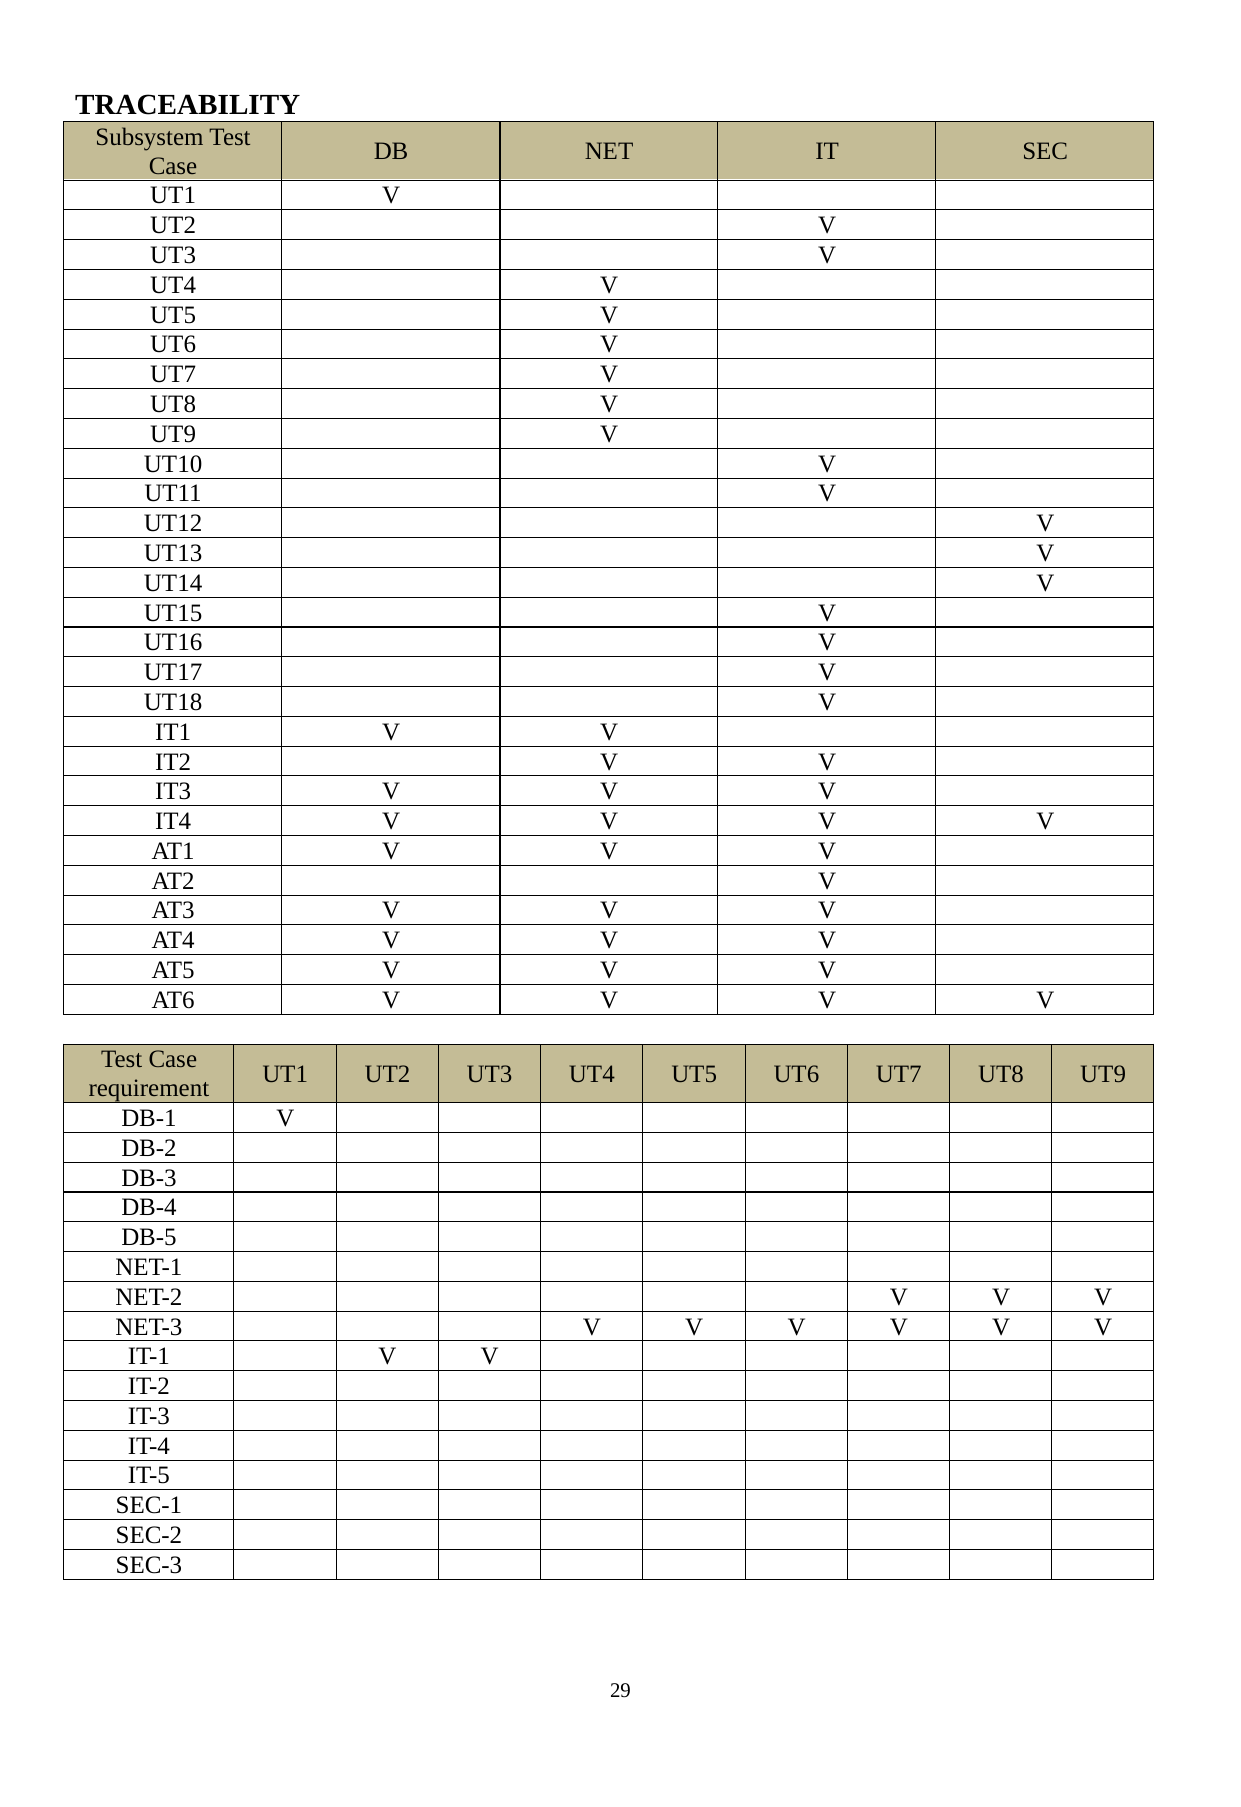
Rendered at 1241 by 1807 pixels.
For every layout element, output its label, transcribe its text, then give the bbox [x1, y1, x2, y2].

table_cell V [501, 717, 717, 746]
table_cell V [501, 300, 717, 328]
table_cell [936, 210, 1153, 239]
table_cell [936, 479, 1153, 507]
table_cell V [501, 806, 717, 835]
table_cell [282, 687, 499, 716]
table_cell [746, 1103, 847, 1132]
table_cell V [282, 776, 499, 805]
table_cell [439, 1431, 540, 1459]
table_cell [643, 1461, 745, 1489]
table_cell [282, 479, 499, 507]
table_cell V [501, 896, 717, 924]
table_cell [718, 568, 935, 597]
table_cell V [718, 806, 935, 835]
table_cell [718, 717, 935, 746]
table_cell [439, 1520, 540, 1549]
table_cell [643, 1520, 745, 1549]
table_cell [1052, 1490, 1153, 1519]
table_cell NET-2 [64, 1282, 233, 1311]
table_cell [541, 1431, 642, 1459]
table_cell [439, 1490, 540, 1519]
table_cell [643, 1103, 745, 1132]
table_cell [746, 1282, 847, 1311]
table_cell [541, 1520, 642, 1549]
table_cell V [501, 747, 717, 775]
table_cell [282, 628, 499, 656]
table_cell V [501, 419, 717, 448]
table_cell AT2 [64, 866, 281, 894]
table_cell [234, 1341, 336, 1370]
table_cell [746, 1133, 847, 1162]
table_cell [848, 1520, 949, 1549]
table_cell [936, 270, 1153, 299]
table_cell [337, 1282, 438, 1311]
table_header UT9 [1052, 1045, 1153, 1102]
table_cell [501, 210, 717, 239]
table_cell [746, 1520, 847, 1549]
table_cell V [718, 240, 935, 269]
table_cell V [282, 955, 499, 984]
table_cell UT2 [64, 210, 281, 239]
table_cell [746, 1222, 847, 1251]
table_cell [936, 925, 1153, 954]
table_cell [337, 1163, 438, 1191]
table_cell [848, 1461, 949, 1489]
table_cell V [1052, 1282, 1153, 1311]
table_cell [439, 1103, 540, 1132]
table_header UT1 [234, 1045, 336, 1102]
table_cell UT11 [64, 479, 281, 507]
table_cell [950, 1520, 1051, 1549]
table_cell [1052, 1222, 1153, 1251]
table_cell [936, 657, 1153, 686]
table_cell IT-1 [64, 1341, 233, 1370]
table_cell [439, 1401, 540, 1430]
table_cell SEC-3 [64, 1550, 233, 1579]
table_cell IT-4 [64, 1431, 233, 1459]
table_cell [234, 1282, 336, 1311]
table_cell [718, 359, 935, 388]
table_cell [541, 1461, 642, 1489]
table_header UT5 [643, 1045, 745, 1102]
subtitle TRACEABILITY [75, 87, 1165, 121]
table_cell [746, 1401, 847, 1430]
table_cell [282, 508, 499, 537]
table_cell [643, 1401, 745, 1430]
table_cell [718, 389, 935, 418]
table_cell SEC-2 [64, 1520, 233, 1549]
table_cell V [936, 538, 1153, 567]
table_cell [936, 776, 1153, 805]
table_cell [234, 1401, 336, 1430]
table_cell [950, 1431, 1051, 1459]
table_cell UT17 [64, 657, 281, 686]
table_cell [643, 1371, 745, 1400]
table_cell [234, 1222, 336, 1251]
table_cell IT3 [64, 776, 281, 805]
table_cell [282, 419, 499, 448]
table_cell UT3 [64, 240, 281, 269]
table_cell UT10 [64, 449, 281, 477]
table_cell [439, 1163, 540, 1191]
table_header SEC [936, 122, 1153, 179]
table_cell [501, 598, 717, 626]
table_cell UT6 [64, 330, 281, 358]
table_cell V [718, 449, 935, 477]
table_cell [746, 1550, 847, 1579]
table_cell [936, 359, 1153, 388]
table_cell [718, 330, 935, 358]
table_cell V [501, 925, 717, 954]
table_cell [501, 449, 717, 477]
table_header NET [501, 122, 717, 179]
table_cell [848, 1490, 949, 1519]
table_cell V [501, 330, 717, 358]
table_cell AT4 [64, 925, 281, 954]
table_cell [950, 1103, 1051, 1132]
table_cell [950, 1461, 1051, 1489]
table_cell [234, 1550, 336, 1579]
table_cell V [643, 1312, 745, 1340]
table_cell UT8 [64, 389, 281, 418]
table_cell V [848, 1312, 949, 1340]
table_cell IT2 [64, 747, 281, 775]
table_cell [848, 1431, 949, 1459]
table_cell V [282, 896, 499, 924]
table_cell [936, 449, 1153, 477]
table_cell [282, 449, 499, 477]
table_cell [950, 1193, 1051, 1221]
table_cell UT18 [64, 687, 281, 716]
table_cell [936, 330, 1153, 358]
table_cell [848, 1222, 949, 1251]
table_cell [282, 270, 499, 299]
table_cell [541, 1133, 642, 1162]
table_cell [1052, 1341, 1153, 1370]
table_cell V [718, 747, 935, 775]
table_cell V [718, 628, 935, 656]
table_cell [1052, 1103, 1153, 1132]
table_cell V [936, 508, 1153, 537]
table_cell V [718, 925, 935, 954]
table_cell [541, 1371, 642, 1400]
table_cell [234, 1312, 336, 1340]
table_cell IT-3 [64, 1401, 233, 1430]
table_cell [936, 836, 1153, 865]
table_cell UT13 [64, 538, 281, 567]
table_cell [643, 1193, 745, 1221]
table_cell [746, 1163, 847, 1191]
table_cell [848, 1252, 949, 1281]
table_cell V [337, 1341, 438, 1370]
table_cell [501, 240, 717, 269]
table_cell V [282, 717, 499, 746]
table_cell [848, 1550, 949, 1579]
table_cell [234, 1133, 336, 1162]
table_cell [936, 896, 1153, 924]
table_cell [234, 1490, 336, 1519]
table_cell [234, 1193, 336, 1221]
table_cell DB-5 [64, 1222, 233, 1251]
table_cell [950, 1133, 1051, 1162]
table_cell [848, 1341, 949, 1370]
table_cell [282, 389, 499, 418]
table_cell UT1 [64, 181, 281, 209]
table_cell [950, 1490, 1051, 1519]
table_cell [643, 1490, 745, 1519]
table_cell [643, 1252, 745, 1281]
table_cell [541, 1163, 642, 1191]
table_cell [718, 538, 935, 567]
table_cell [234, 1461, 336, 1489]
table_cell [746, 1490, 847, 1519]
table_cell [337, 1252, 438, 1281]
table_cell [439, 1461, 540, 1489]
table_cell [541, 1222, 642, 1251]
table_cell [541, 1193, 642, 1221]
table_cell V [282, 985, 499, 1014]
table_cell [936, 687, 1153, 716]
table_cell [337, 1103, 438, 1132]
table_cell [234, 1431, 336, 1459]
table_cell UT14 [64, 568, 281, 597]
table_cell [337, 1431, 438, 1459]
table_cell [1052, 1520, 1153, 1549]
table_header UT3 [439, 1045, 540, 1102]
table_cell [501, 628, 717, 656]
table_cell V [282, 925, 499, 954]
table_header DB [282, 122, 499, 179]
table_cell [541, 1252, 642, 1281]
table_cell V [501, 985, 717, 1014]
table_cell V [501, 359, 717, 388]
table_cell [282, 210, 499, 239]
table_cell DB-2 [64, 1133, 233, 1162]
table_cell V [282, 836, 499, 865]
table_cell [282, 657, 499, 686]
table_cell V [234, 1103, 336, 1132]
table_cell [337, 1550, 438, 1579]
table_cell V [718, 955, 935, 984]
table_cell AT3 [64, 896, 281, 924]
table_header IT [718, 122, 935, 179]
table_cell [1052, 1461, 1153, 1489]
table_cell [936, 955, 1153, 984]
table_cell V [936, 806, 1153, 835]
table_cell V [501, 836, 717, 865]
table_cell [848, 1371, 949, 1400]
table_cell [337, 1520, 438, 1549]
table_cell UT9 [64, 419, 281, 448]
table_cell V [746, 1312, 847, 1340]
table_cell UT16 [64, 628, 281, 656]
table_cell DB-1 [64, 1103, 233, 1132]
table_cell V [718, 866, 935, 894]
table_cell V [501, 776, 717, 805]
table_cell UT12 [64, 508, 281, 537]
table_cell [541, 1401, 642, 1430]
table_cell [234, 1252, 336, 1281]
table_cell [643, 1133, 745, 1162]
table_cell [337, 1193, 438, 1221]
table_cell V [718, 479, 935, 507]
table_cell V [718, 896, 935, 924]
table_cell [718, 508, 935, 537]
table_header Subsystem Test Case [64, 122, 281, 179]
table_cell V [501, 270, 717, 299]
table_cell [501, 538, 717, 567]
table_cell [848, 1163, 949, 1191]
table_cell [282, 568, 499, 597]
table_cell V [282, 806, 499, 835]
table_cell [282, 866, 499, 894]
table_cell [282, 330, 499, 358]
table_cell V [718, 210, 935, 239]
table_cell [234, 1371, 336, 1400]
table_header UT2 [337, 1045, 438, 1102]
table_cell IT4 [64, 806, 281, 835]
table_cell [282, 240, 499, 269]
table_cell [541, 1282, 642, 1311]
table_cell [282, 300, 499, 328]
table_cell [746, 1431, 847, 1459]
table_cell AT6 [64, 985, 281, 1014]
table_cell [936, 240, 1153, 269]
table_cell V [718, 687, 935, 716]
table_cell V [501, 389, 717, 418]
table_cell [746, 1341, 847, 1370]
table_cell [936, 717, 1153, 746]
table_cell [848, 1193, 949, 1221]
table_cell V [848, 1282, 949, 1311]
table_cell [501, 687, 717, 716]
table_cell [282, 359, 499, 388]
table_cell [746, 1252, 847, 1281]
table_header UT4 [541, 1045, 642, 1102]
table_cell V [282, 181, 499, 209]
table_cell [950, 1341, 1051, 1370]
table_cell [439, 1312, 540, 1340]
table_cell AT1 [64, 836, 281, 865]
table_cell [1052, 1550, 1153, 1579]
table_cell [439, 1282, 540, 1311]
table_cell V [439, 1341, 540, 1370]
table_cell [936, 389, 1153, 418]
table_cell V [936, 985, 1153, 1014]
table_header Test Case requirement [64, 1045, 233, 1102]
table_cell [936, 300, 1153, 328]
table_cell [746, 1193, 847, 1221]
table_cell [936, 747, 1153, 775]
table_cell [1052, 1163, 1153, 1191]
table_cell [501, 866, 717, 894]
table_cell [643, 1431, 745, 1459]
table_cell [718, 419, 935, 448]
table_cell V [936, 568, 1153, 597]
table_cell V [718, 985, 935, 1014]
table_cell [541, 1103, 642, 1132]
table_cell V [718, 598, 935, 626]
table_cell [1052, 1252, 1153, 1281]
table_cell IT-2 [64, 1371, 233, 1400]
table_cell [541, 1490, 642, 1519]
table_cell V [718, 657, 935, 686]
table_cell [718, 270, 935, 299]
table_cell [643, 1163, 745, 1191]
table_cell UT4 [64, 270, 281, 299]
table_cell [950, 1222, 1051, 1251]
table_cell [439, 1133, 540, 1162]
table_cell [950, 1550, 1051, 1579]
table_cell V [950, 1312, 1051, 1340]
table_header UT6 [746, 1045, 847, 1102]
table_cell V [1052, 1312, 1153, 1340]
table_cell [501, 657, 717, 686]
table_cell UT7 [64, 359, 281, 388]
table_cell [848, 1103, 949, 1132]
table_cell [439, 1252, 540, 1281]
table_cell [718, 300, 935, 328]
table_cell [337, 1401, 438, 1430]
table_cell NET-1 [64, 1252, 233, 1281]
table_cell [439, 1371, 540, 1400]
table_cell V [718, 836, 935, 865]
table_cell [1052, 1133, 1153, 1162]
table_cell UT15 [64, 598, 281, 626]
table_cell [337, 1371, 438, 1400]
table_cell [501, 568, 717, 597]
table_cell [282, 598, 499, 626]
table_cell [337, 1461, 438, 1489]
table_cell [848, 1401, 949, 1430]
table_cell [643, 1341, 745, 1370]
table_cell V [541, 1312, 642, 1340]
table_cell [643, 1550, 745, 1579]
table_cell [234, 1520, 336, 1549]
table_cell [439, 1193, 540, 1221]
table_cell [439, 1222, 540, 1251]
table_cell [234, 1163, 336, 1191]
table_cell IT1 [64, 717, 281, 746]
table_cell [541, 1341, 642, 1370]
table_cell [1052, 1371, 1153, 1400]
table_cell DB-3 [64, 1163, 233, 1191]
table_cell SEC-1 [64, 1490, 233, 1519]
table_cell [936, 866, 1153, 894]
table_cell [337, 1312, 438, 1340]
table_cell [950, 1371, 1051, 1400]
table_cell [282, 538, 499, 567]
table_cell [501, 181, 717, 209]
table_cell [643, 1222, 745, 1251]
table_cell [439, 1550, 540, 1579]
table_cell [541, 1550, 642, 1579]
table_cell [848, 1133, 949, 1162]
table_cell IT-5 [64, 1461, 233, 1489]
table_cell V [501, 955, 717, 984]
table_cell [337, 1490, 438, 1519]
table_cell [950, 1252, 1051, 1281]
table_cell AT5 [64, 955, 281, 984]
table_cell [718, 181, 935, 209]
table_cell NET-3 [64, 1312, 233, 1340]
table_cell [936, 628, 1153, 656]
table_cell [1052, 1401, 1153, 1430]
table_cell [337, 1222, 438, 1251]
table_cell [643, 1282, 745, 1311]
table_cell [936, 181, 1153, 209]
table_cell [746, 1461, 847, 1489]
table_cell [501, 508, 717, 537]
table_cell V [950, 1282, 1051, 1311]
table_cell UT5 [64, 300, 281, 328]
table_header UT8 [950, 1045, 1051, 1102]
table_header UT7 [848, 1045, 949, 1102]
table_cell [746, 1371, 847, 1400]
table_cell [501, 479, 717, 507]
table_cell [936, 598, 1153, 626]
table_cell [1052, 1431, 1153, 1459]
table_cell [950, 1163, 1051, 1191]
table_cell [1052, 1193, 1153, 1221]
table_cell [282, 747, 499, 775]
table_cell [337, 1133, 438, 1162]
table_cell DB-4 [64, 1193, 233, 1221]
table_cell [936, 419, 1153, 448]
table_cell V [718, 776, 935, 805]
table_cell [950, 1401, 1051, 1430]
